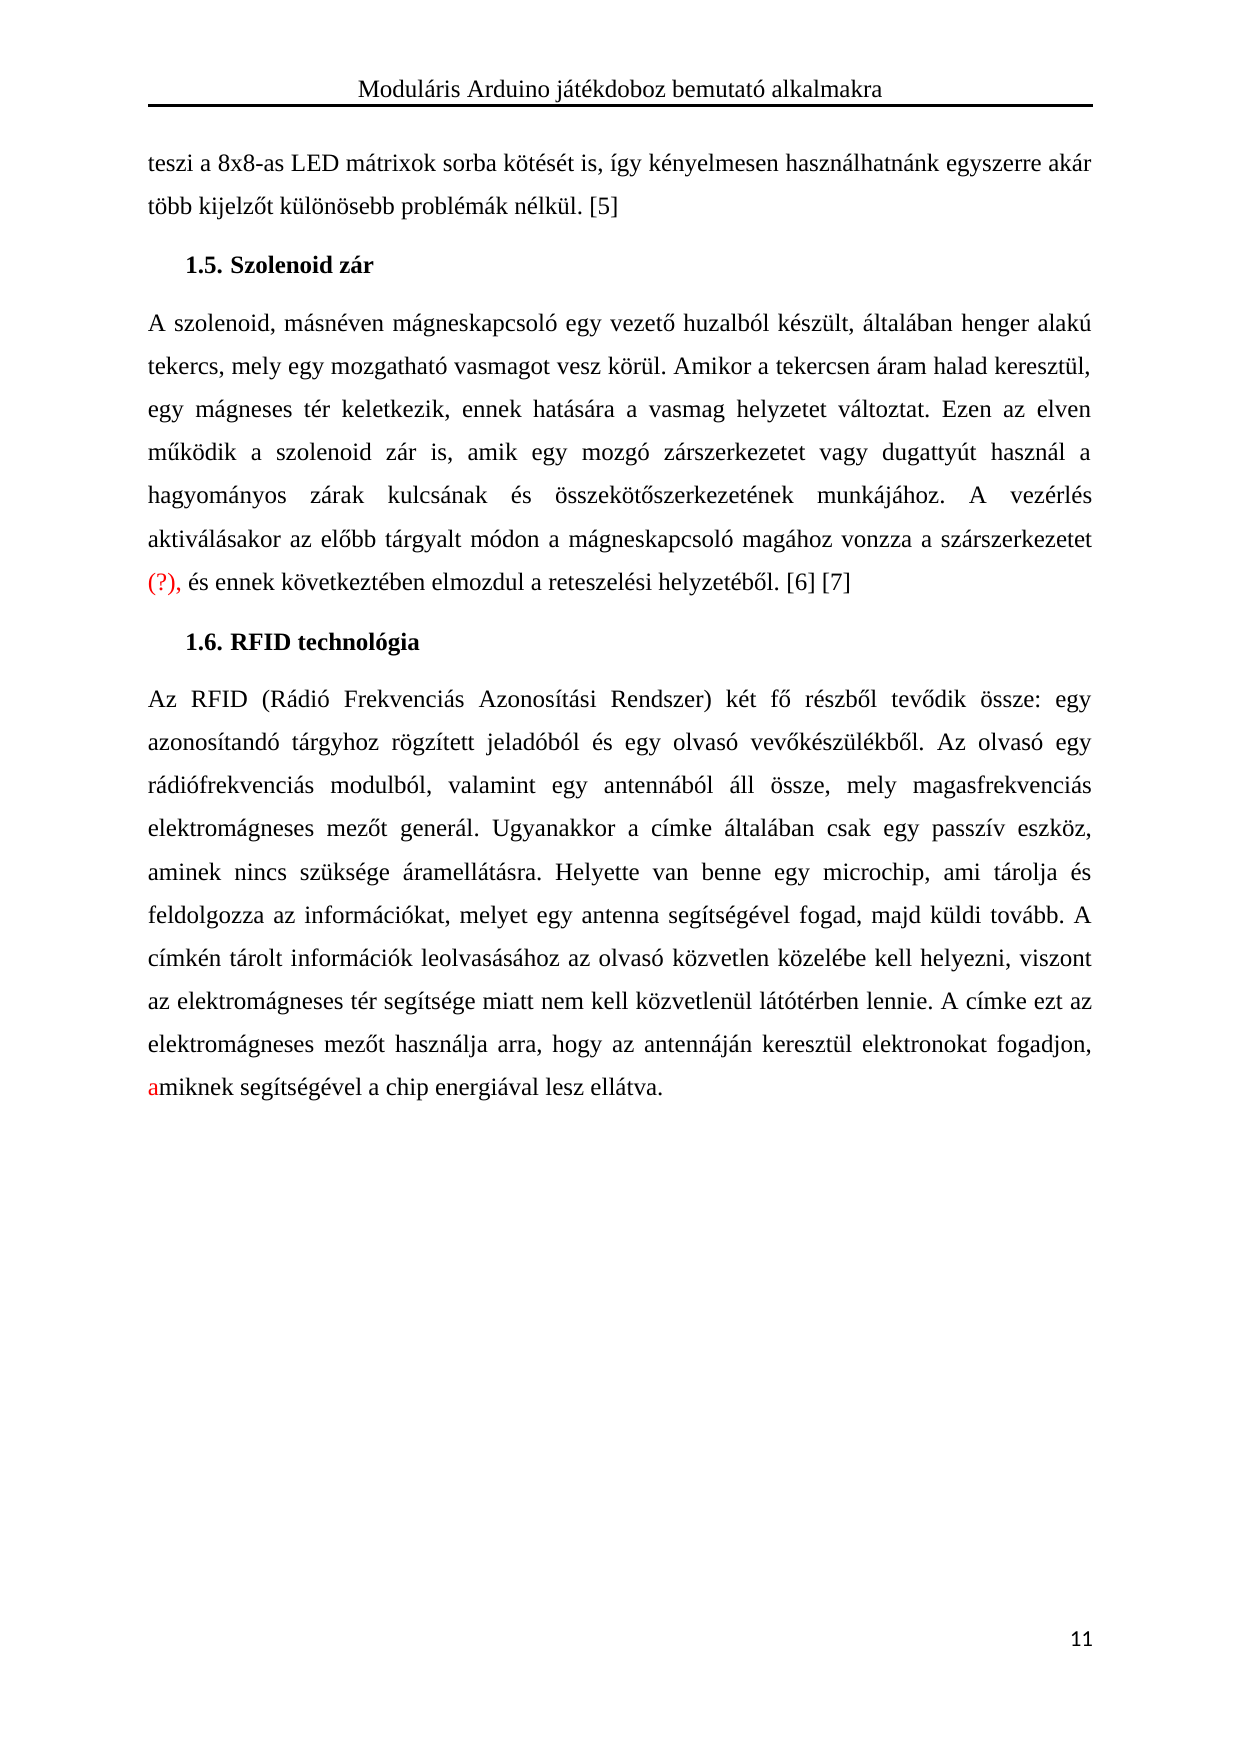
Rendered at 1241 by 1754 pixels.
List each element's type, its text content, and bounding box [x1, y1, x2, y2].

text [148, 148, 1093, 219]
text A szolenoid, másnéven mágneskapcsoló egy vezető huzalból készült, általában henger alakú tekercs, mely egy mozgatható vasmagot vesz körül. Amikor a tekercsen áram halad keresztül, egy mágneses tér keletkezik, ennek hatására a vasmag helyzetet változtat. Ezen az elven működik a szolenoid zár is, amik egy mozgó zárszerkezetet vagy dugattyút használ a hagyományos zárak kulcsának és összekötőszerkezetének munkájához. A vezérlés aktiválásakor az előbb tárgyalt módon a mágneskapcsoló magához vonzza a szárszerkezetet (?), és ennek következtében elmozdul a reteszelési helyzetéből. [148, 308, 1093, 596]
text Az RFID (Rádió Frekvenciás Azonosítási Rendszer) két fő részből tevődik össze: egy azonosítandó tárgyhoz rögzített jeladóból és egy olvasó vevőkészülékből. Az olvasó egy rádiófrekvenciás modulból, valamint egy antennából áll össze, mely magasfrekvenciás elektromágneses mezőt generál. Ugyanakkor a címke általában csak egy passzív eszköz, aminek nincs szüksége áramellátásra. Helyette van benne egy microchip, ami tárolja és feldolgozza az információkat, melyet egy antenna segítségével fogad, majd küldi tovább. A címkén tárolt információk leolvasásához az olvasó közvetlen közelébe kell helyezni, viszont az elektromágneses tér segítsége miatt nem kell közvetlenül látótérben lennie. A címke ezt az elektromágneses mezőt használja arra, hogy az antennáján keresztül elektronokat fogadjon, amiknek segítségével a chip energiával lesz ellátva. [148, 684, 1093, 1101]
list RFID technológia [185, 627, 1093, 655]
list Szolenoid zár [185, 251, 1093, 279]
